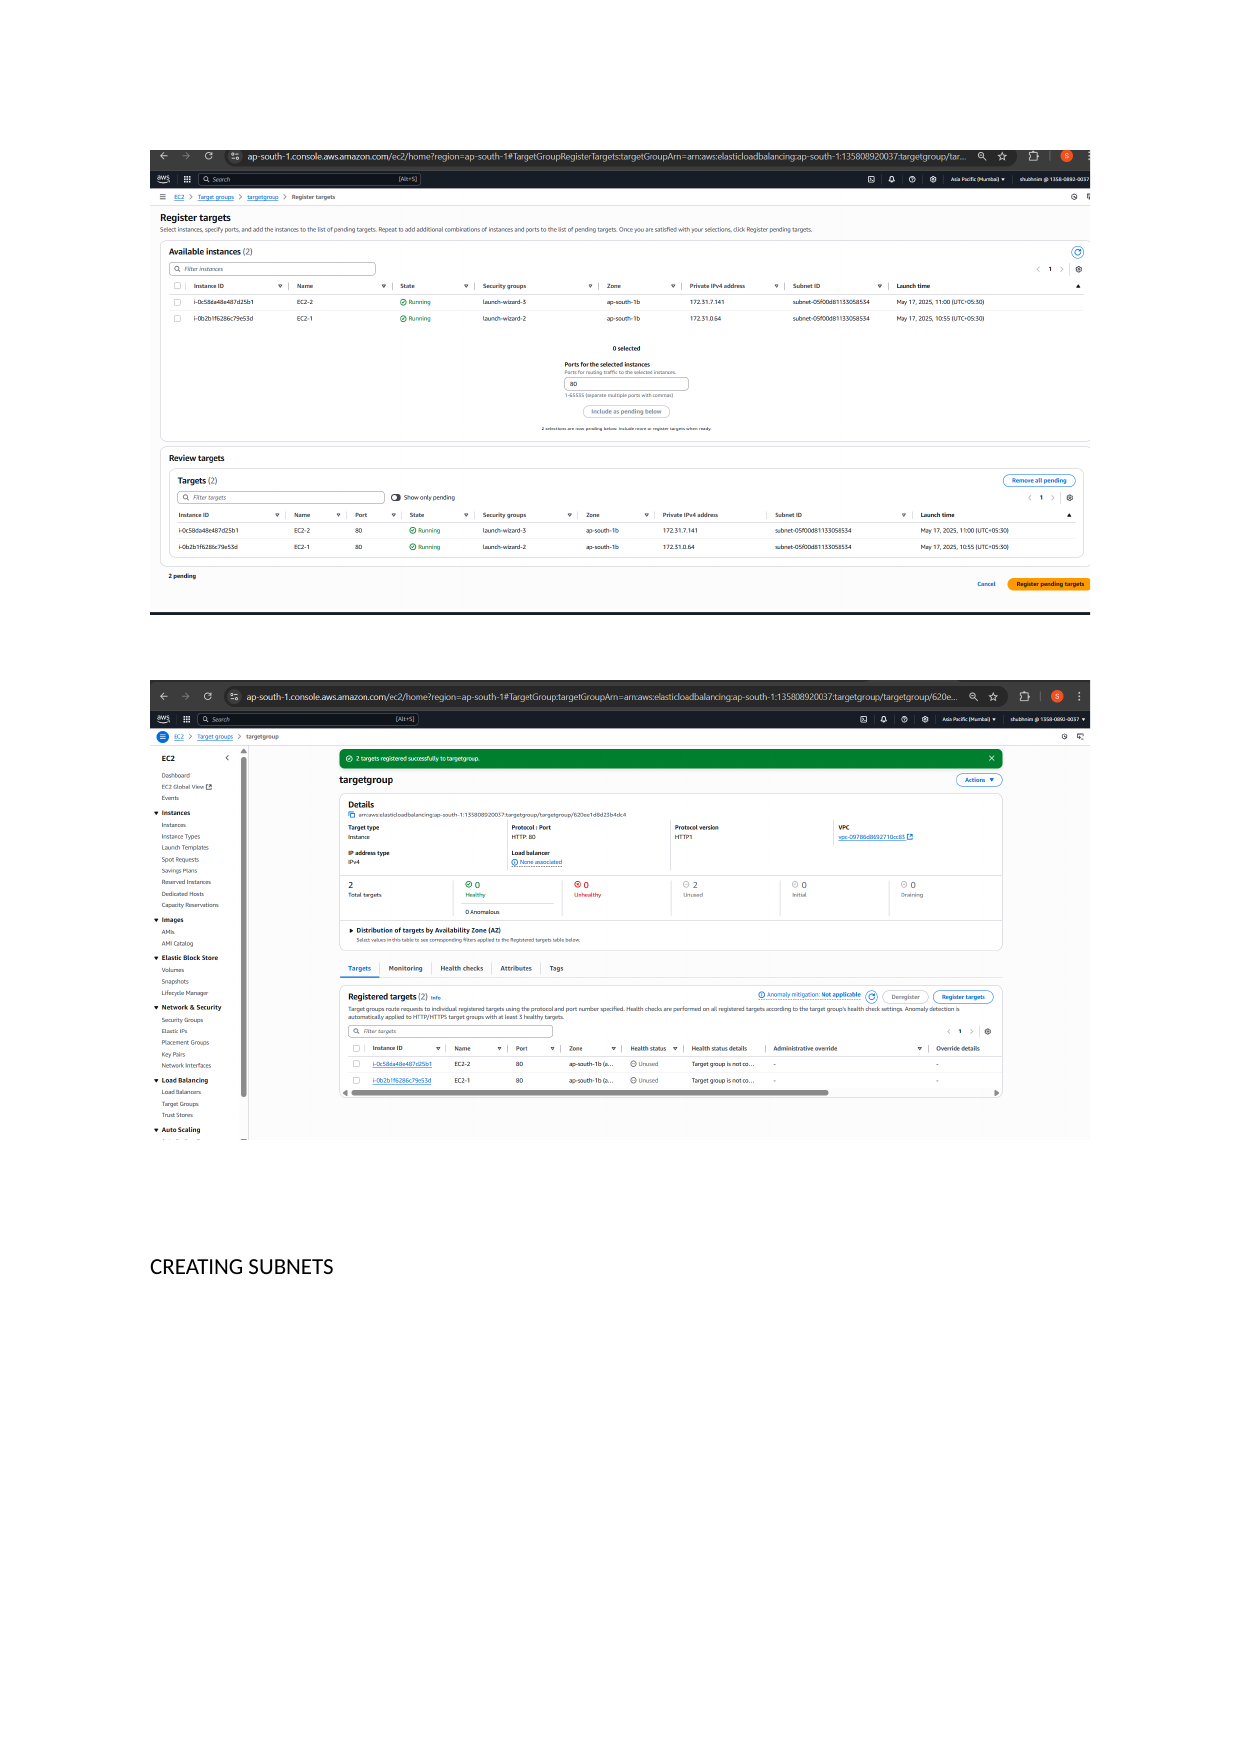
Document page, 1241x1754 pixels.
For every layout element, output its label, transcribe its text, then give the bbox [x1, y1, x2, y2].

text CREATING SUBNETS [150, 1252, 1090, 1280]
picture [150, 150, 1091, 615]
picture [150, 680, 1091, 1140]
